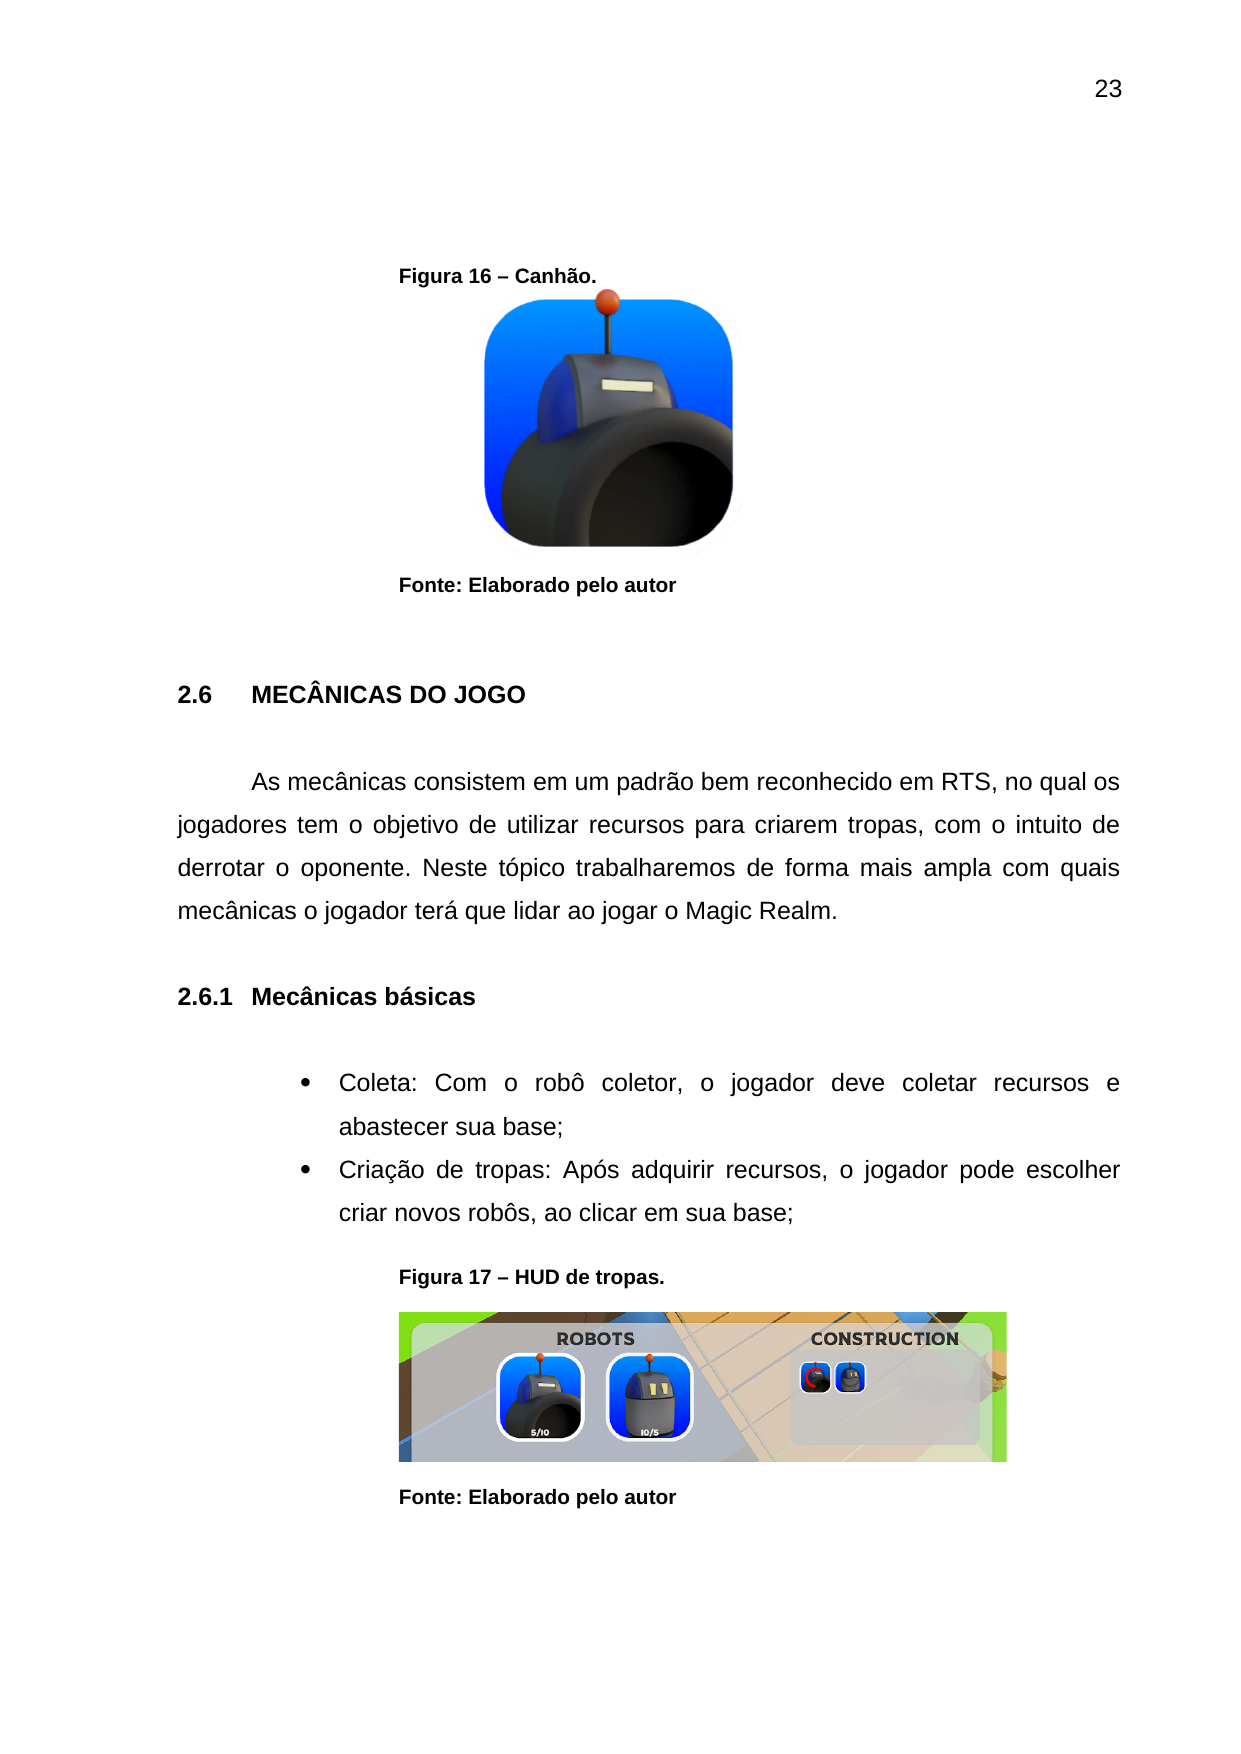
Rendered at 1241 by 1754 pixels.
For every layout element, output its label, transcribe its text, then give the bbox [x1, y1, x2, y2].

text As mecânicas consistem em um padrão bem reconhecido em RTS, no qual os jogadores tem o objetivo de utilizar recursos para criarem tropas, com o intuito de derrotar o oponente. Neste tópico trabalharemos de forma mais ampla com quais mecânicas o jogador terá que lidar ao jogar o Magic Realm. [177, 766, 1122, 924]
subtitle 2.6 MECÂNICAS DO JOGO [177, 680, 1122, 709]
picture [472, 287, 744, 558]
text Fonte: Elaborado pelo autor [325, 1485, 1122, 1509]
list Coleta: Com o robô coletor, o jogador deve coletar recursos e abastecer sua base; [301, 1068, 1122, 1140]
subtitle 2.6.1 Mecânicas básicas [177, 982, 1122, 1011]
picture [398, 1312, 1007, 1462]
text Fonte: Elaborado pelo autor [325, 572, 1122, 596]
text Figura 16 – Canhão. [399, 263, 1122, 287]
list Criação de tropas: Após adquirir recursos, o jogador pode escolher criar novos robôs, ao clicar em sua base; [301, 1155, 1122, 1227]
